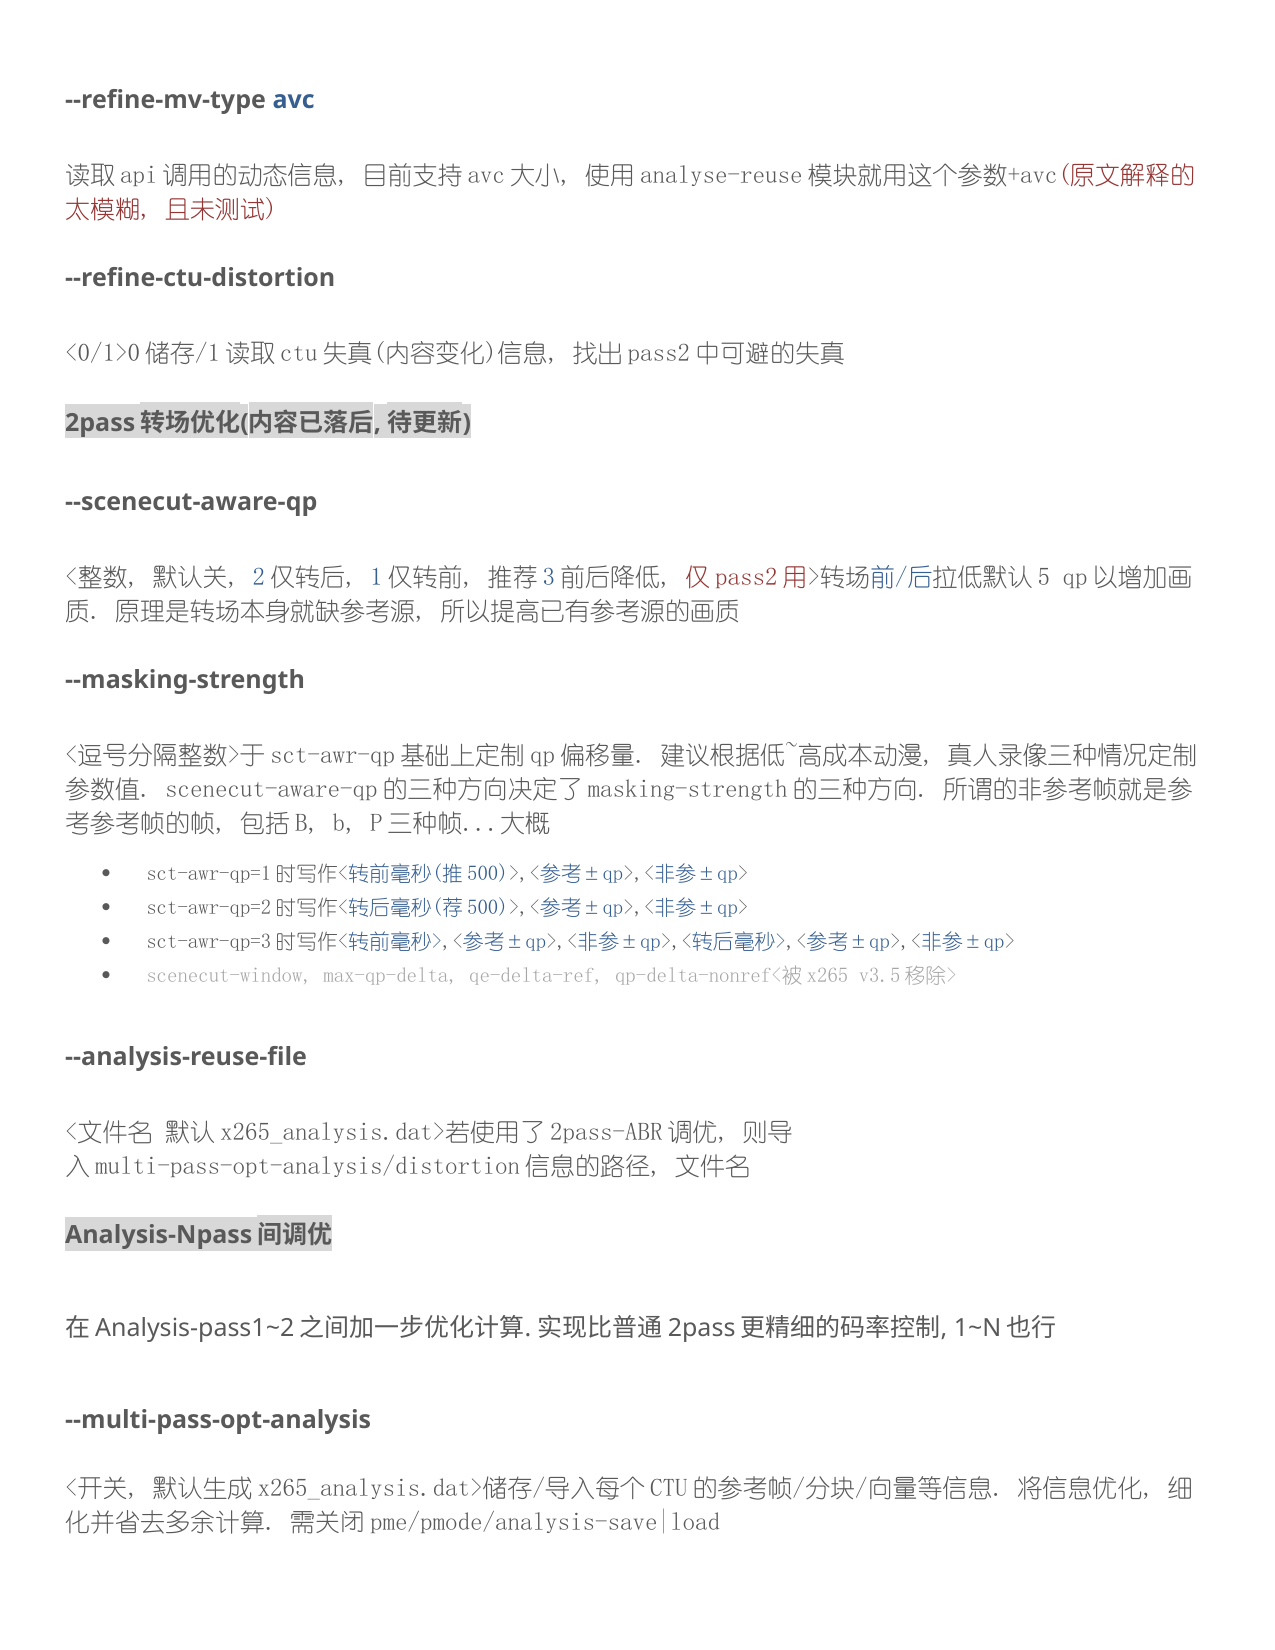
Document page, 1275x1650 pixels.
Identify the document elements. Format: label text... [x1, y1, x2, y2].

text 读取api调用的动态信息, 目前支持avc大小, 使用analyse-reuse模块就用这个参数+avc(原文解释的太模糊, 且未测试) [65, 157, 1210, 225]
text --multi-pass-opt-analysis [65, 1368, 1210, 1436]
text <逗号分隔整数>于sct-awr-qp基础上定制qp偏移量. 建议根据低~高成本动漫, 真人录像三种情况定制参数值. scenecut-aware-qp的三种方向决定了masking-strength的三种方向. 所谓的非参考帧就是参考参考帧的帧, 包括B, b, P三种帧...大概 [65, 737, 1210, 839]
text 在Analysis-pass1~2之间加一步优化计算. 实现比普通2pass更精细的码率控制, 1~N也行 [65, 1275, 1210, 1343]
text <0/1>0储存/1读取ctu失真(内容变化)信息, 找出pass2中可避的失真 [65, 335, 1210, 369]
subtitle 2pass转场优化(内容已落后, 待更新) [65, 386, 1210, 454]
text --refine-ctu-distortion [65, 242, 1210, 310]
subtitle Analysis-Npass间调优 [65, 1182, 1210, 1250]
text <整数, 默认关, 2仅转后, 1仅转前, 推荐3前后降低, 仅pass2用>转场前/后拉低默认5 qp以增加画质. 原理是转场本身就缺参考源, 所以提高已有参考源的画质 [65, 559, 1210, 627]
text sct-awr-qp=2时写作<转后毫秒(荐500)>,<参考±qp>,<非参±qp> [102, 890, 1210, 924]
text --analysis-reuse-file [65, 1004, 1210, 1072]
text --scenecut-aware-qp [65, 467, 1210, 534]
text <文件名 默认x265_analysis.dat>若使用了2pass-ABR调优, 则导入multi-pass-opt-analysis/distortion信息的路径, 文件名 [65, 1097, 1210, 1165]
text sct-awr-qp=1时写作<转前毫秒(推500)>,<参考±qp>,<非参±qp> [102, 856, 1210, 890]
text --masking-strength [65, 644, 1210, 712]
text <开关, 默认生成x265_analysis.dat>储存/导入每个CTU的参考帧/分块/向量等信息. 将信息优化, 细化并省去多余计算. 需关闭pme/pmode/analysis-save|load [65, 1453, 1210, 1521]
text --refine-mv-type avc [65, 64, 1210, 132]
text scenecut-window, max-qp-delta, qe-delta-ref, qp-delta-nonref<被x265 v3.5移除> [102, 958, 1210, 992]
text sct-awr-qp=3时写作<转前毫秒>,<参考±qp>,<非参±qp>,<转后毫秒>,<参考±qp>,<非参±qp> [102, 924, 1210, 958]
